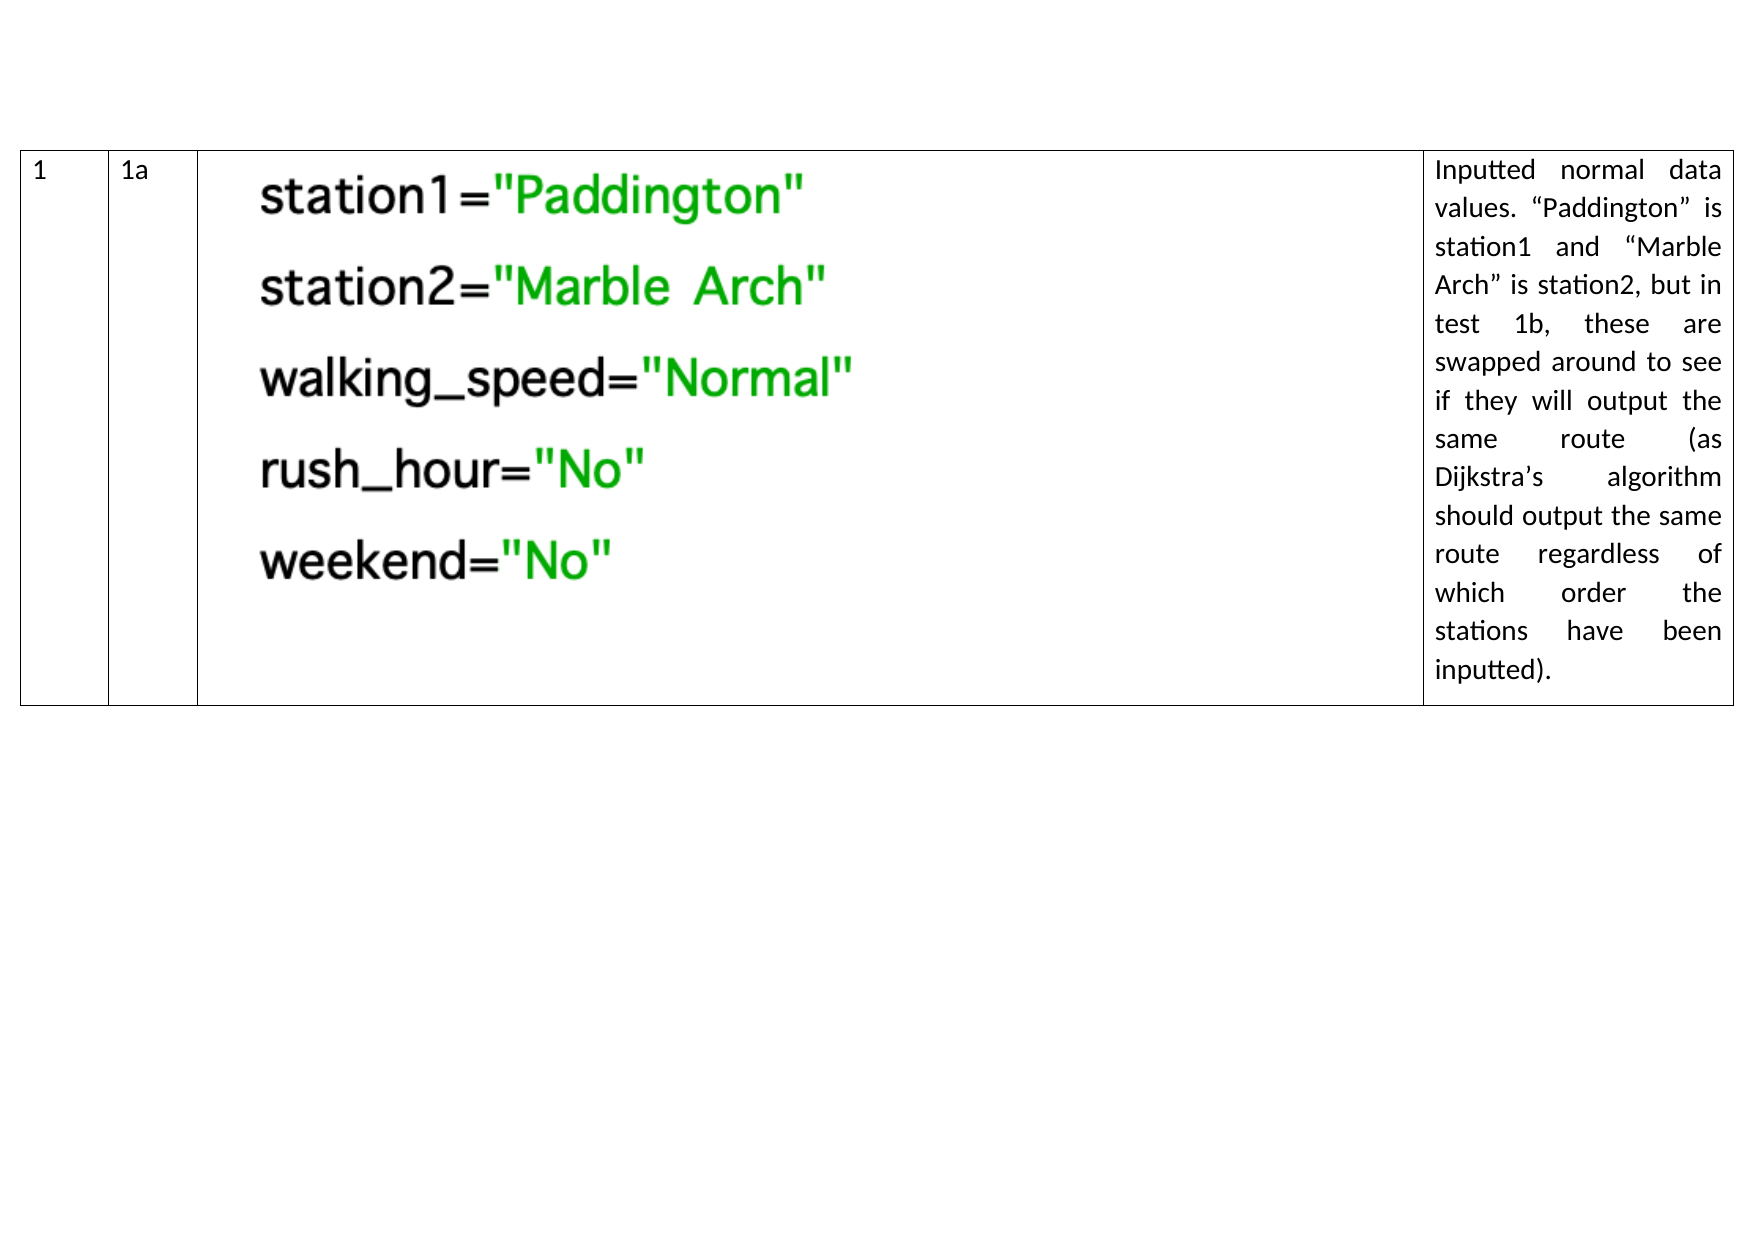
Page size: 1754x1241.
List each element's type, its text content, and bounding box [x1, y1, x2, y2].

table_cell Inputted normal data values. “Paddington” is station1 and “Marble Arch” is station2, but in test 1b, these are swapped around to see if they will output the same route (as Dijkstra’s algorithm should output the same route regardless of which order the stations have been inputted). [1424, 151, 1733, 705]
table_cell 1a [109, 151, 197, 705]
picture [249, 163, 878, 603]
table_cell 1 [21, 151, 108, 705]
table_cell [198, 151, 1423, 705]
